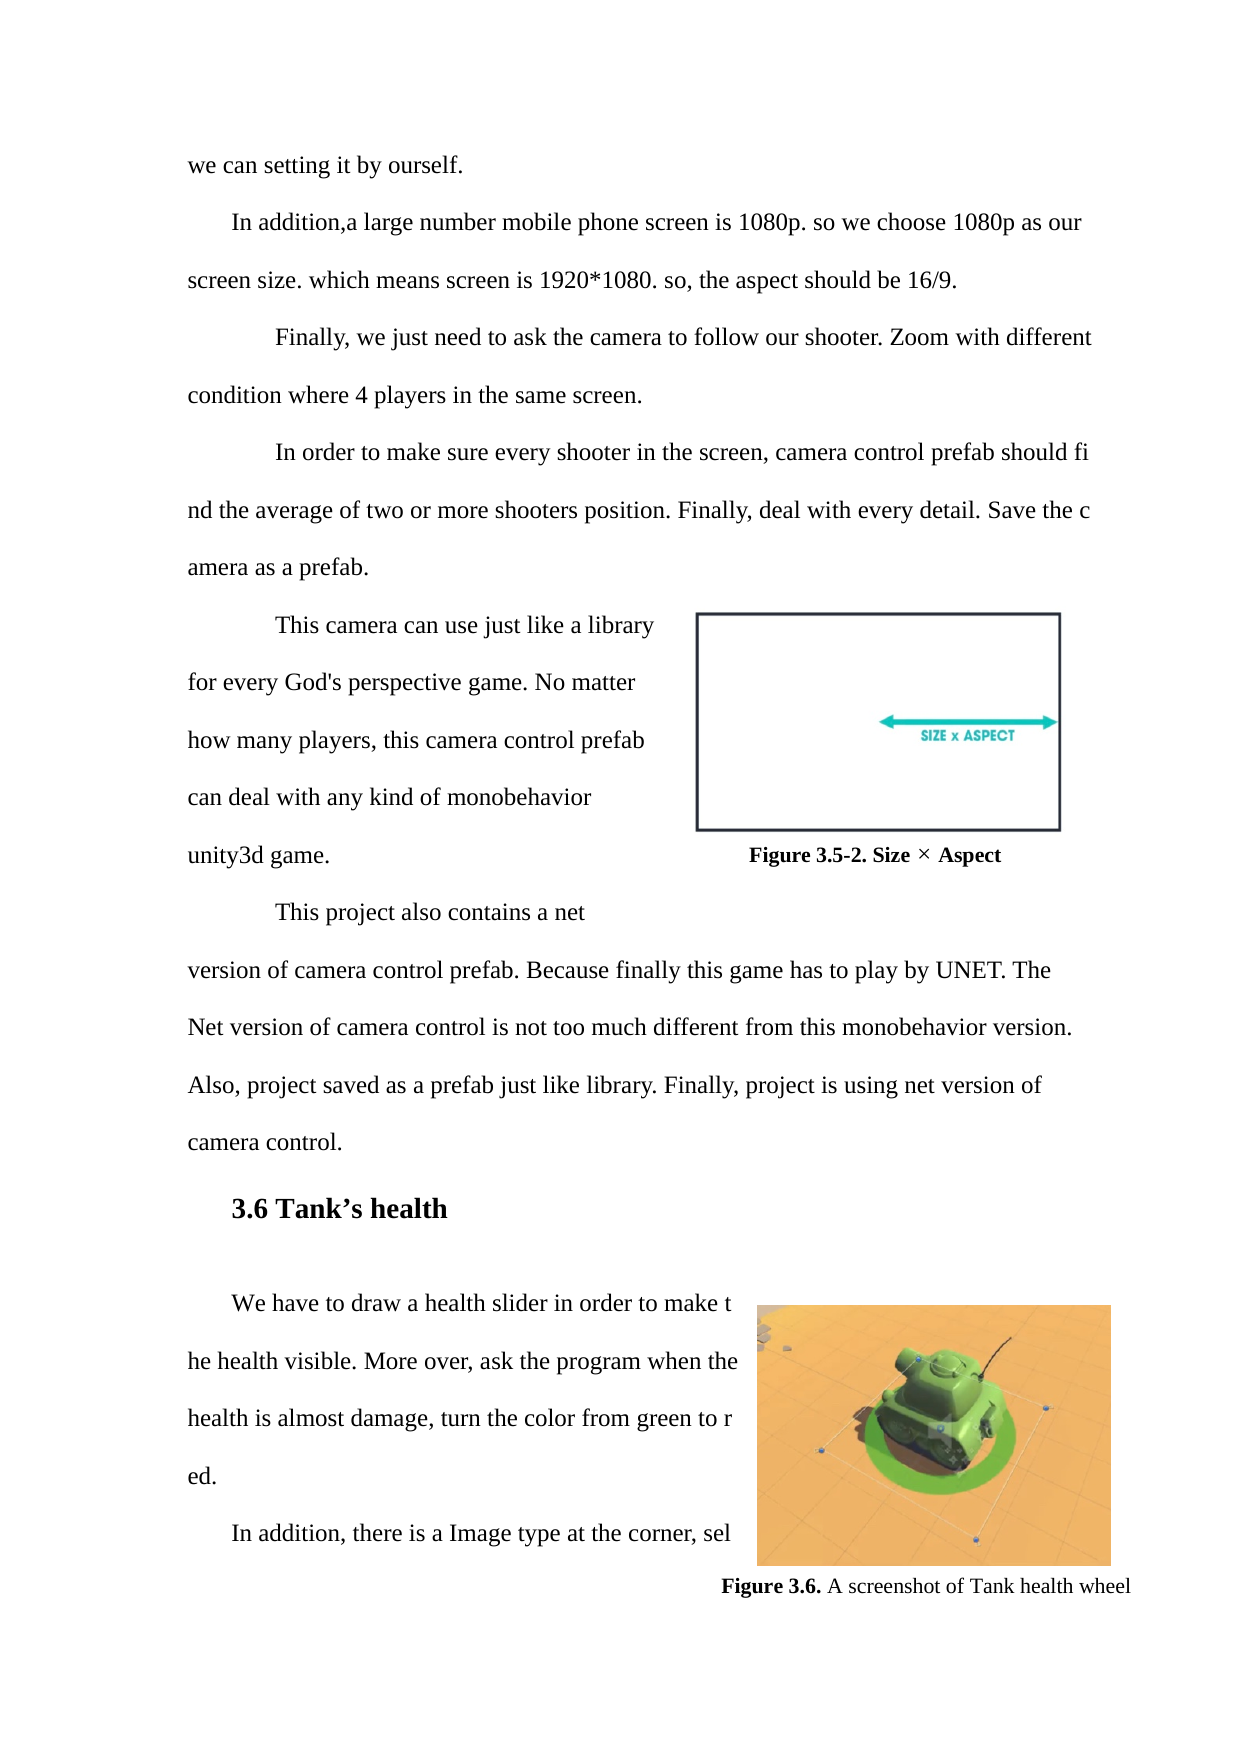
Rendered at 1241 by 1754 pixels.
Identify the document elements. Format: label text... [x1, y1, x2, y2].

text This project also contains a net version of camera control prefab. Because finally this game has to play by UNET. The Net version of camera control is not too much different from this monobehavior version. Also, project saved as a prefab just like library. Finally, project is using net version of camera control. [187, 897, 1093, 1156]
picture [757, 1305, 1111, 1566]
text In order to make sure every shooter in the screen, camera control prefab should find the average of two or more shooters position. Finally, deal with every detail. Save the camera as a prefab. [187, 437, 1093, 581]
text We have to draw a health slider in order to make the health visible. More over, ask the program when the health is almost damage, turn the color from green to red. [187, 1288, 1093, 1490]
text In addition,a large number mobile phone screen is 1080p. so we choose 1080p as our screen size. which means screen is 1920*1080. so, the aspect should be 16/9. [187, 207, 1093, 294]
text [187, 150, 1093, 179]
picture [683, 606, 1071, 838]
text Finally, we just need to ask the camera to follow our shooter. Zoom with different condition where 4 players in the same screen. [187, 322, 1093, 409]
subtitle 3.6 Tank’s health [231, 1191, 1093, 1225]
